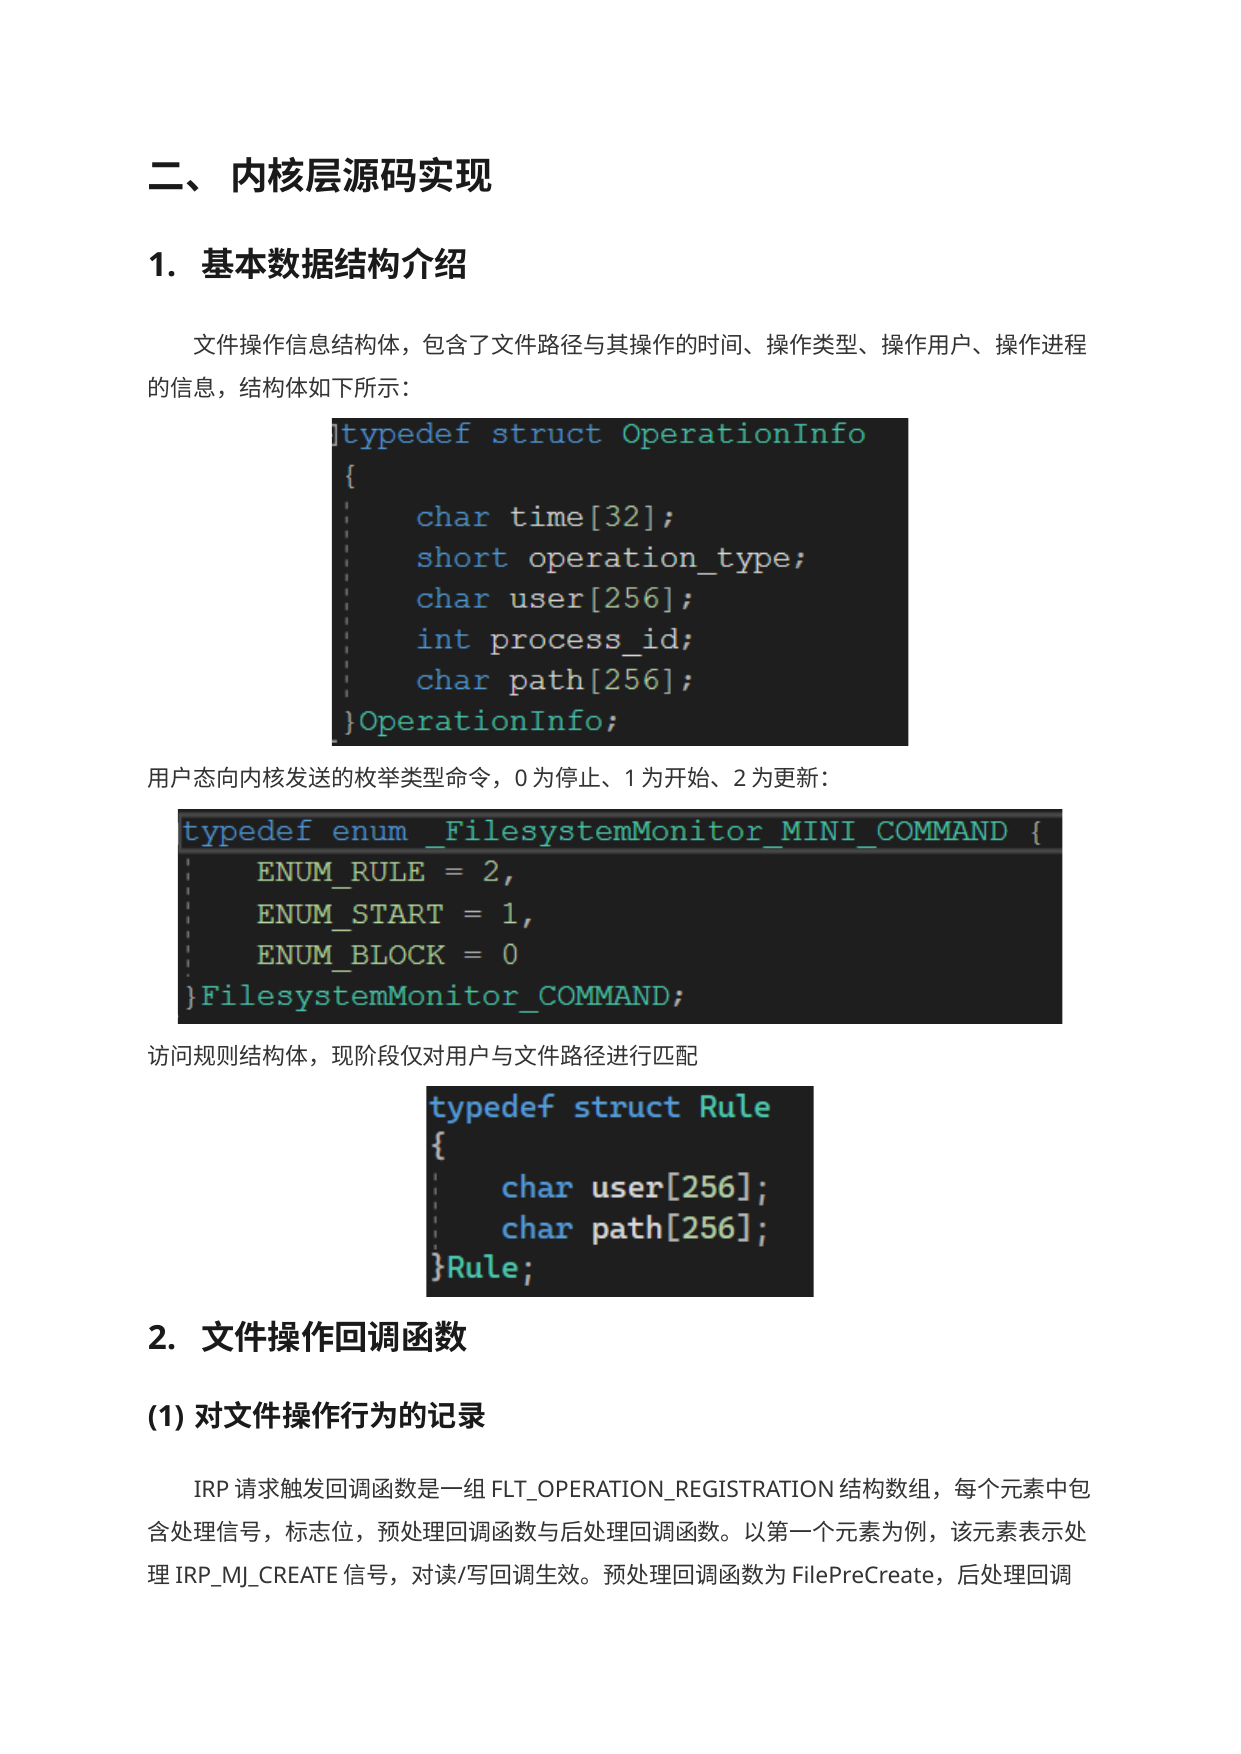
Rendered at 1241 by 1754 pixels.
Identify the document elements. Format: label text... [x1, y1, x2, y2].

text 访问规则结构体，现阶段仅对用户与文件路径进行匹配 [148, 1037, 1093, 1071]
picture [426, 1086, 814, 1297]
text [148, 1471, 1093, 1591]
picture [331, 418, 909, 746]
picture [177, 809, 1063, 1024]
subtitle 文件操作回调函数 [148, 1310, 1093, 1359]
text 文件操作信息结构体，包含了文件路径与其操作的时间、操作类型、操作用户、操作进程的信息，结构体如下所示： [148, 326, 1093, 403]
subtitle 内核层源码实现 [148, 146, 1093, 200]
subtitle 对文件操作行为的记录 [148, 1393, 1093, 1435]
text 用户态向内核发送的枚举类型命令，0为停止、1为开始、2为更新： [148, 760, 1093, 793]
subtitle 基本数据结构介绍 [148, 238, 1093, 286]
